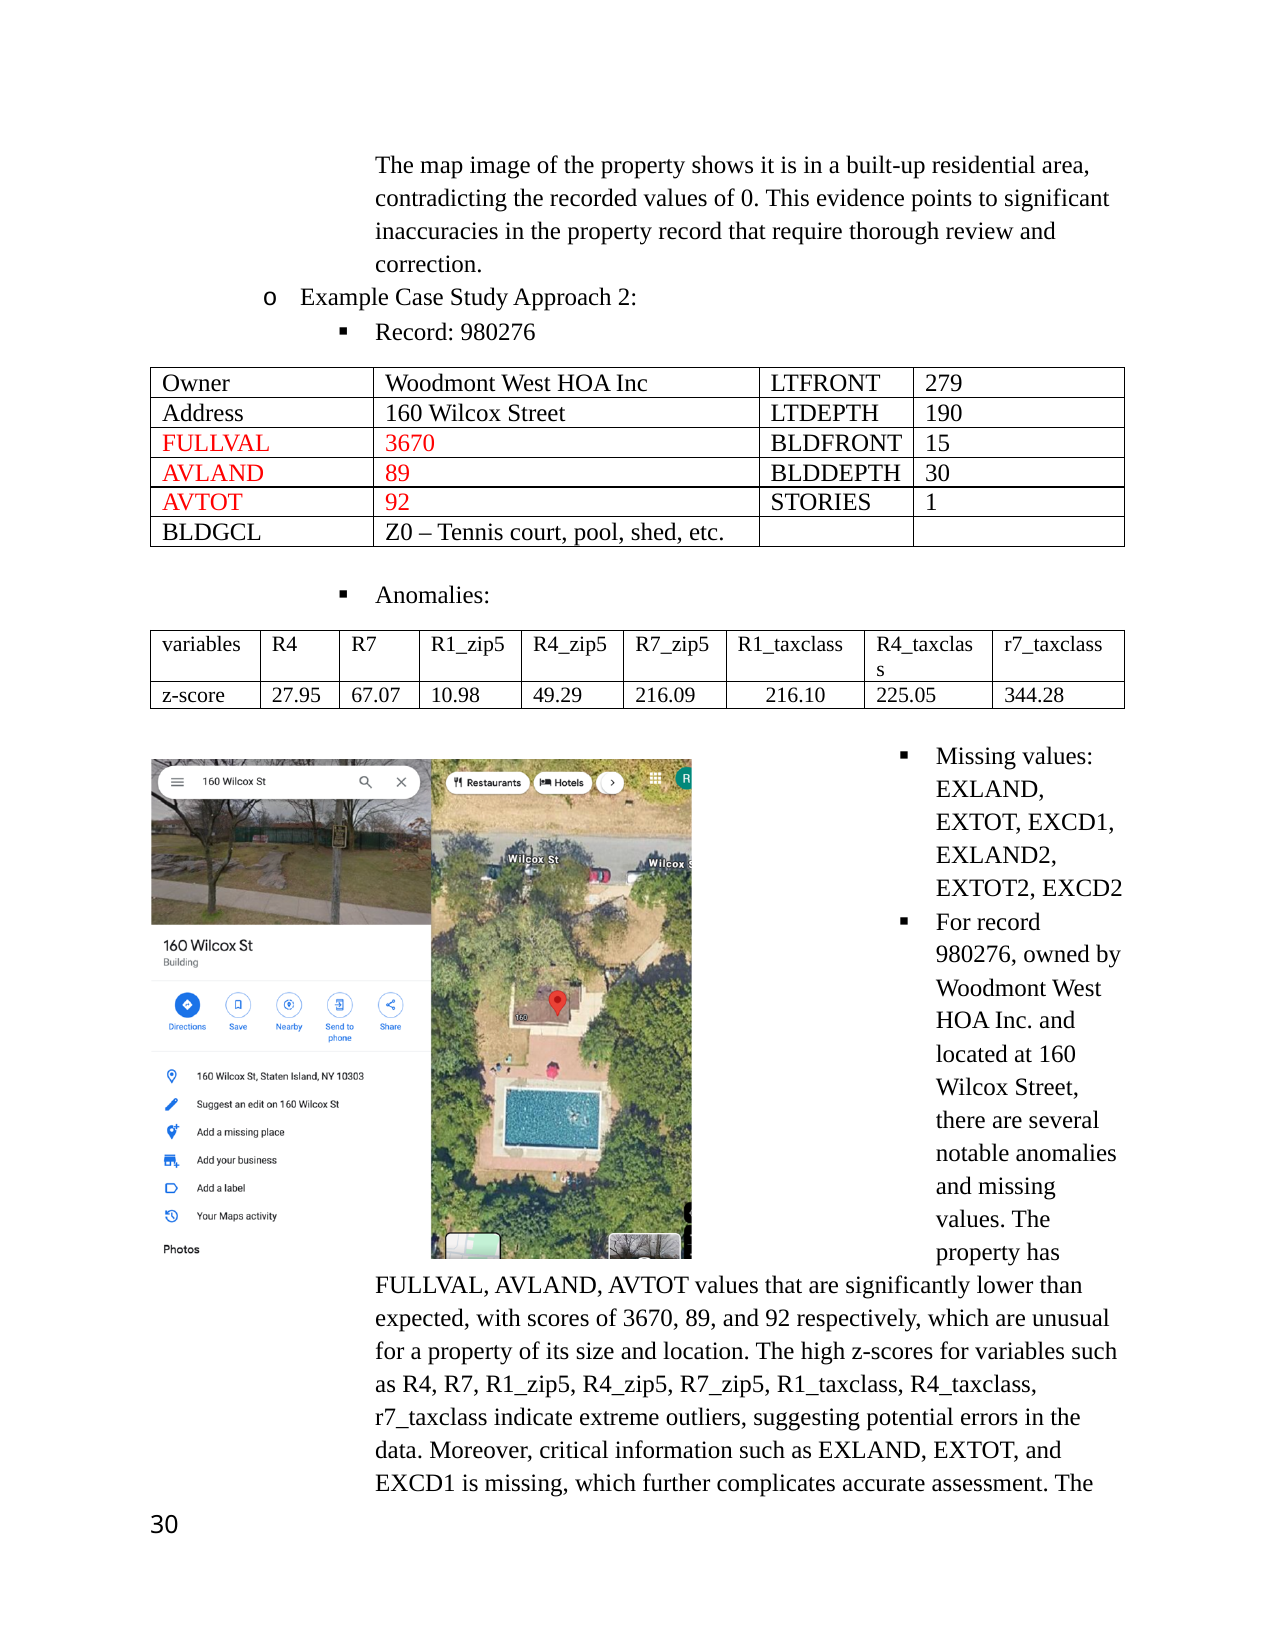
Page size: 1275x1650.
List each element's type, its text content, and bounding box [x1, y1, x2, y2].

table_cell 27.95 [261, 682, 339, 707]
list Example Case Study Approach 2: [262, 282, 1125, 313]
table_cell 216.10 [727, 682, 864, 707]
table_header R7_zip5 [624, 631, 726, 681]
table_cell z-score [151, 682, 260, 707]
list Anomalies: [337, 580, 1125, 609]
table_header R4 [261, 631, 339, 681]
table_cell 160 Wilcox Street [374, 398, 759, 427]
table_cell STORIES [760, 488, 913, 516]
table_cell 89 [374, 458, 759, 486]
list Missing values: EXLAND, EXTOT, EXCD1, EXLAND2, EXTOT2, EXCD2 [337, 741, 1125, 902]
table_cell 49.29 [522, 682, 623, 707]
table_cell LTDEPTH [760, 398, 913, 427]
list Record: 980276 [337, 317, 1125, 346]
picture [150, 759, 692, 1257]
table_cell 67.07 [340, 682, 419, 707]
table_cell BLDGCL [151, 517, 373, 546]
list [337, 150, 1125, 278]
table_header R1_taxclass [727, 631, 864, 681]
table_header R1_zip5 [420, 631, 521, 681]
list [337, 907, 1125, 1497]
table_cell BLDFRONT [760, 428, 913, 457]
table_header LTFRONT [760, 368, 913, 397]
table_cell [760, 517, 913, 546]
table_header variables [151, 631, 260, 681]
table_header Owner [151, 368, 373, 397]
table_cell AVTOT [151, 488, 373, 516]
table_cell 92 [374, 488, 759, 516]
table_cell 15 [914, 428, 1124, 457]
table_cell Z0 – Tennis court, pool, shed, etc. [374, 517, 759, 546]
table_header R4_zip5 [522, 631, 623, 681]
table_header R4_taxclass [865, 631, 992, 681]
table_cell 190 [914, 398, 1124, 427]
table_cell AVLAND [151, 458, 373, 486]
table_header Woodmont West HOA Inc [374, 368, 759, 397]
table_header 279 [914, 368, 1124, 397]
table_header r7_taxclass [993, 631, 1124, 681]
table_cell 3670 [374, 428, 759, 457]
table_cell 1 [914, 488, 1124, 516]
table_cell 30 [914, 458, 1124, 486]
table_header R7 [340, 631, 419, 681]
table_cell 344.28 [993, 682, 1124, 707]
table_cell 216.09 [624, 682, 726, 707]
table_cell Address [151, 398, 373, 427]
table_cell FULLVAL [151, 428, 373, 457]
table_cell 10.98 [420, 682, 521, 707]
table_cell BLDDEPTH [760, 458, 913, 486]
table_cell 225.05 [865, 682, 992, 707]
table_cell [914, 517, 1124, 546]
